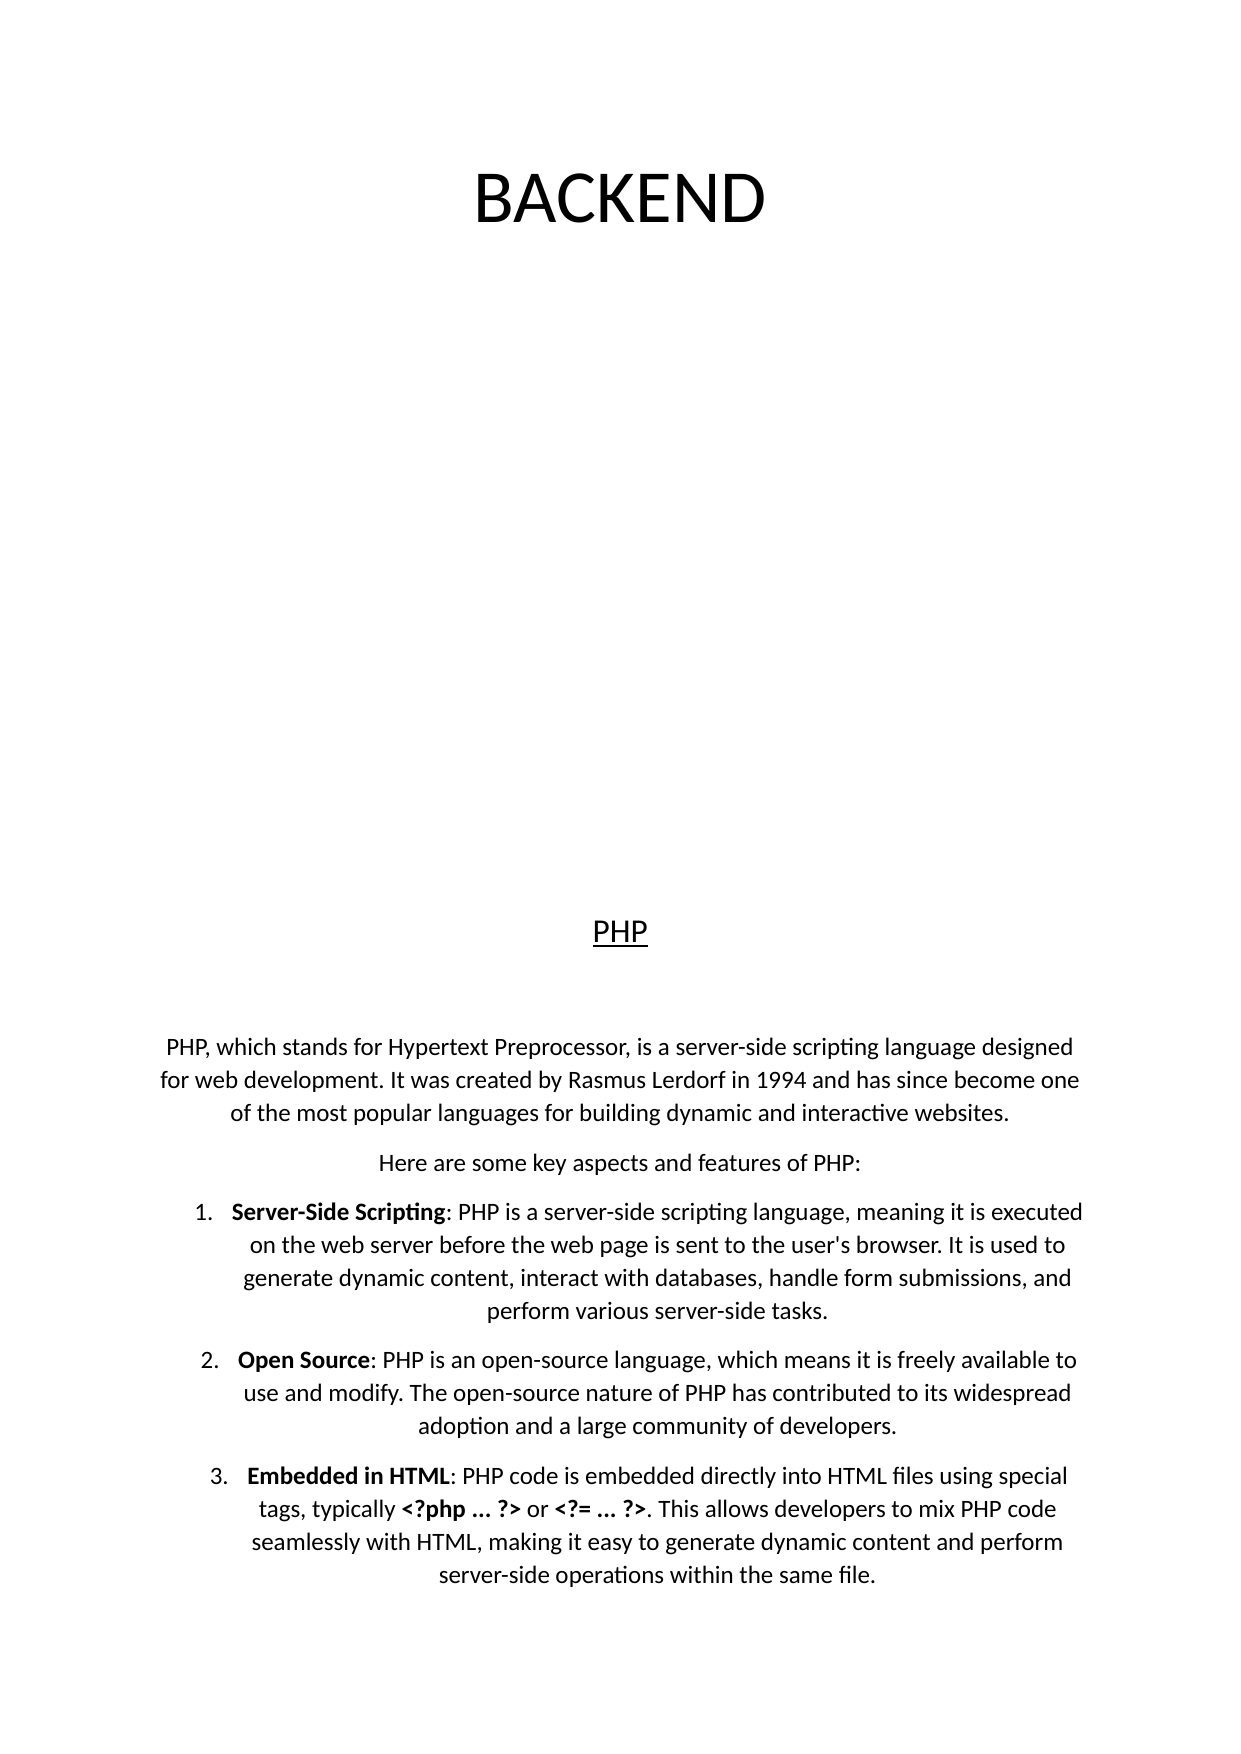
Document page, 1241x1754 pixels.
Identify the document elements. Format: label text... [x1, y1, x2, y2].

list Embedded in HTML: PHP code is embedded directly into HTML files using special tags, typically <?php ... ?> or <?= ... ?>. This allows developers to mix PHP code seamlessly with HTML, making it easy to generate dynamic content and perform server-side operations within the same file. [187, 1460, 1090, 1589]
text PHP [150, 910, 1090, 951]
list Open Source: PHP is an open-source language, which means it is freely available to use and modify. The open-source nature of PHP has contributed to its widespread adoption and a large community of developers. [187, 1345, 1090, 1441]
text Here are some key aspects and features of PHP: [150, 1147, 1090, 1177]
list Server-Side Scripting: PHP is a server-side scripting language, meaning it is executed on the web server before the web page is sent to the user's browser. It is used to generate dynamic content, interact with databases, handle form submissions, and perform various server-side tasks. [187, 1196, 1090, 1326]
text PHP, which stands for Hypertext Preprocessor, is a server-side scripting language designed for web development. It was created by Rasmus Lerdorf in 1994 and has since become one of the most popular languages for building dynamic and interactive websites. [150, 1031, 1090, 1128]
text BACKEND [150, 150, 1090, 242]
